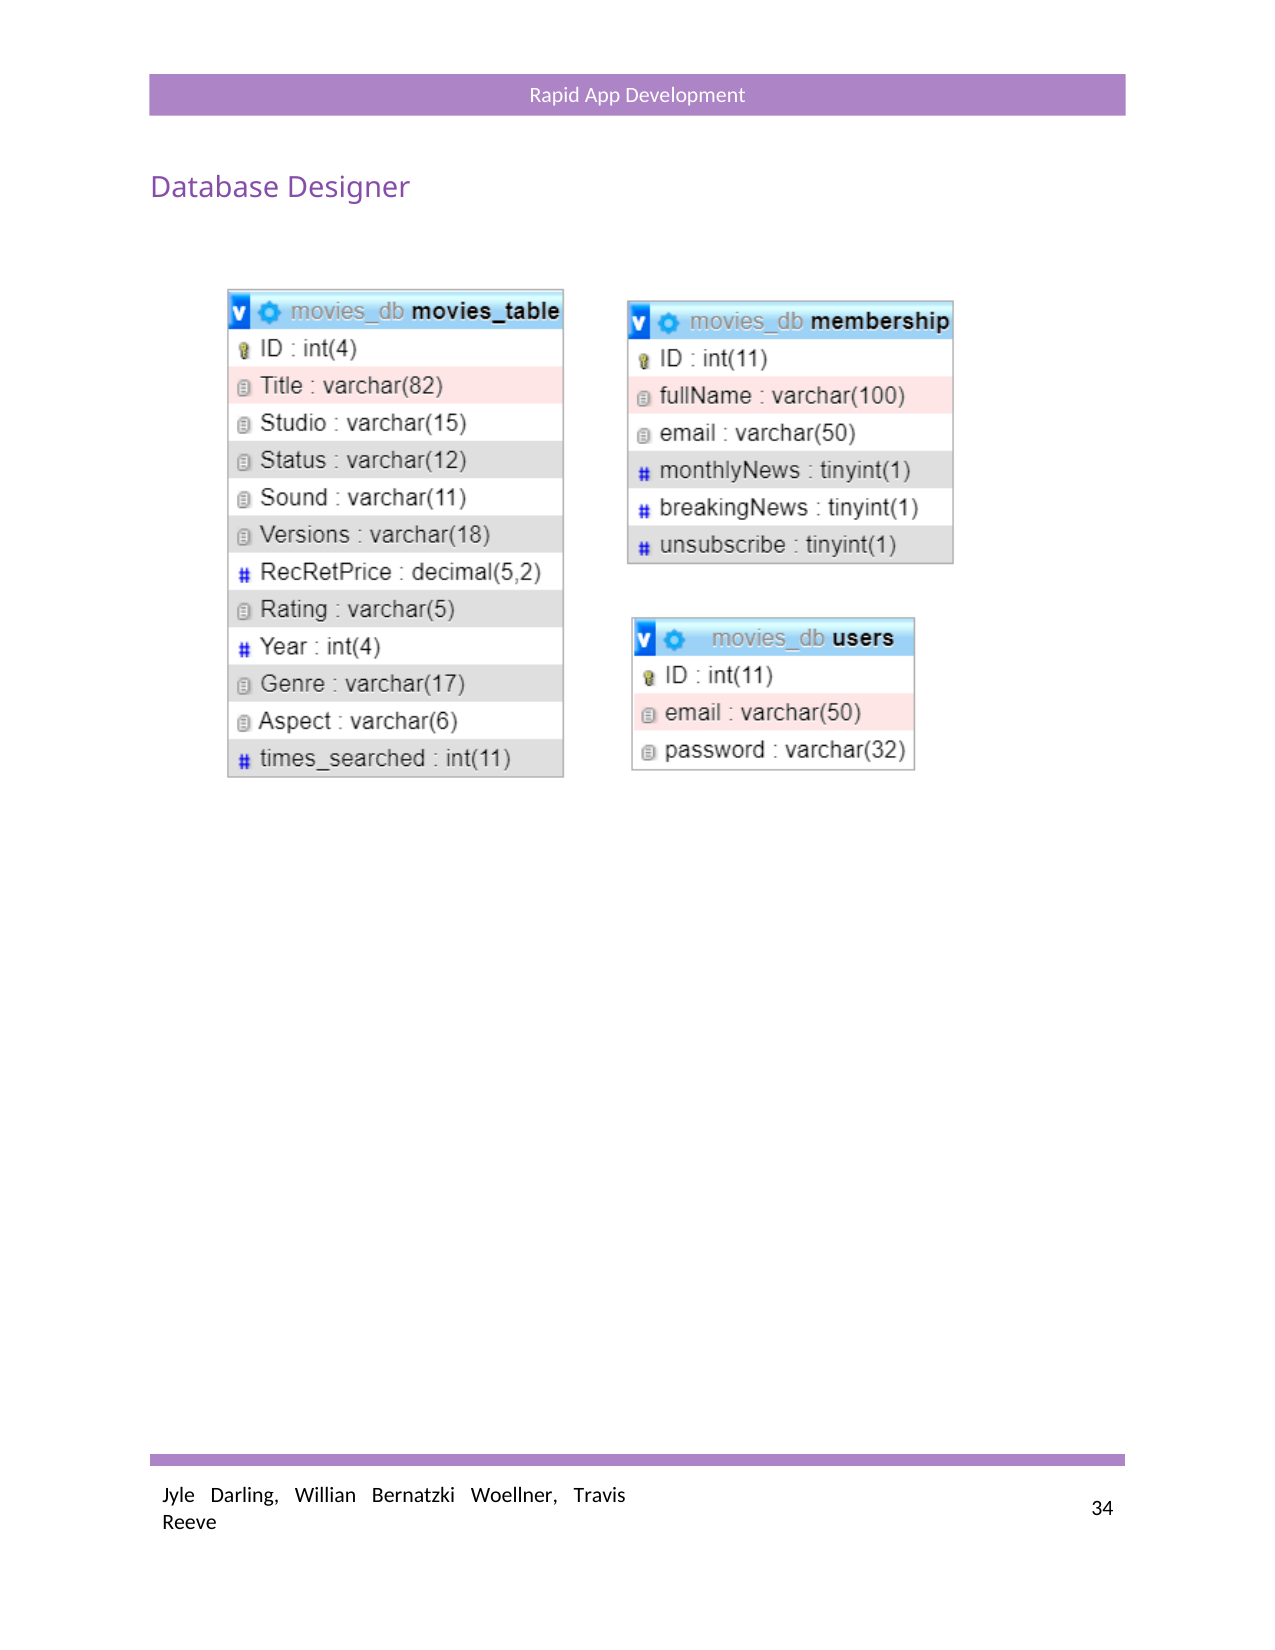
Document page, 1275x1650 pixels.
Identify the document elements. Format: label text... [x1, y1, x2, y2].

picture [150, 206, 1125, 927]
subtitle Database Designer [150, 167, 1125, 206]
